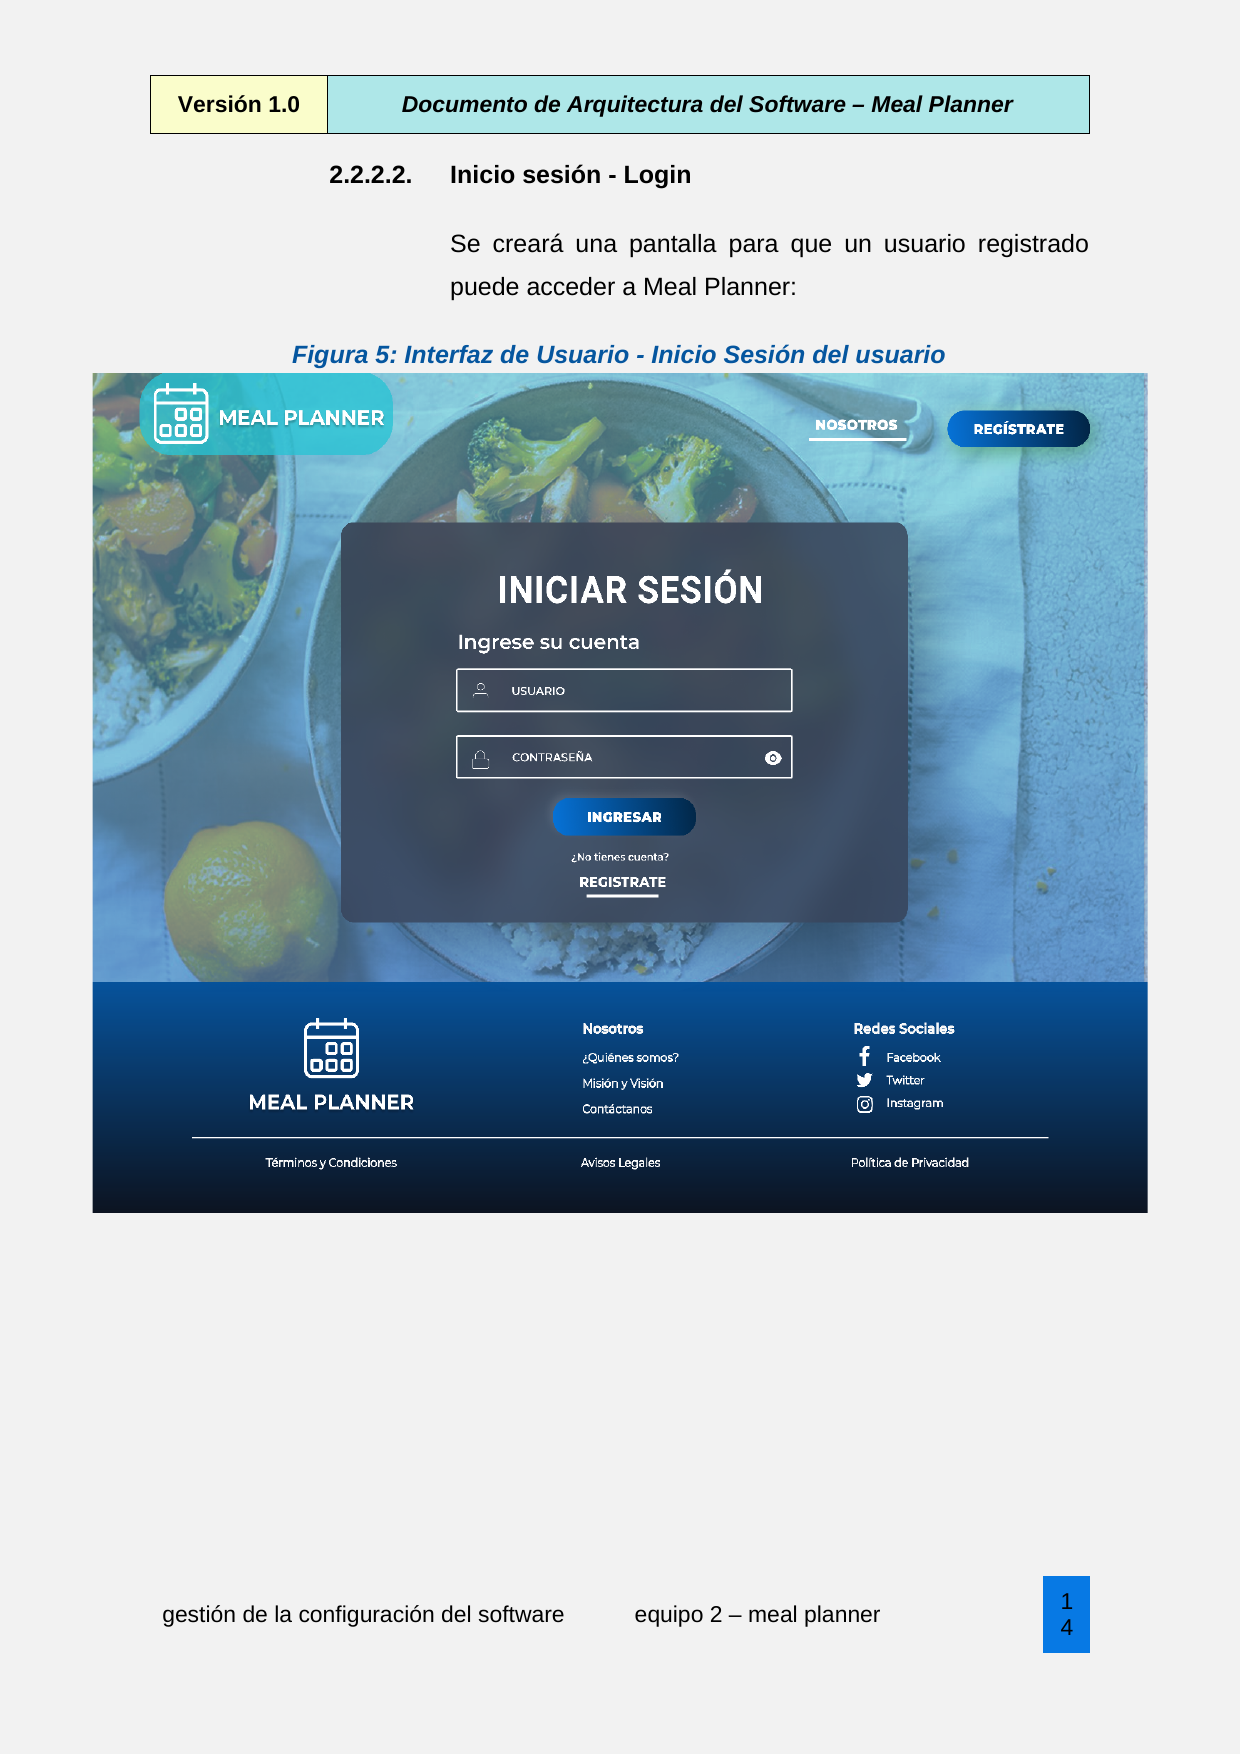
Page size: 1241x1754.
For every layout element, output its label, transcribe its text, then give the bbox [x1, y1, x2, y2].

subtitle Inicio sesión - Login [412, 161, 1090, 189]
text Figura 5: Interfaz de Usuario - Inicio Sesión del usuario [150, 340, 1090, 369]
picture [92, 373, 1148, 1213]
text Se creará una pantalla para que un usuario registrado puede acceder a Meal Planner: [450, 229, 1090, 301]
